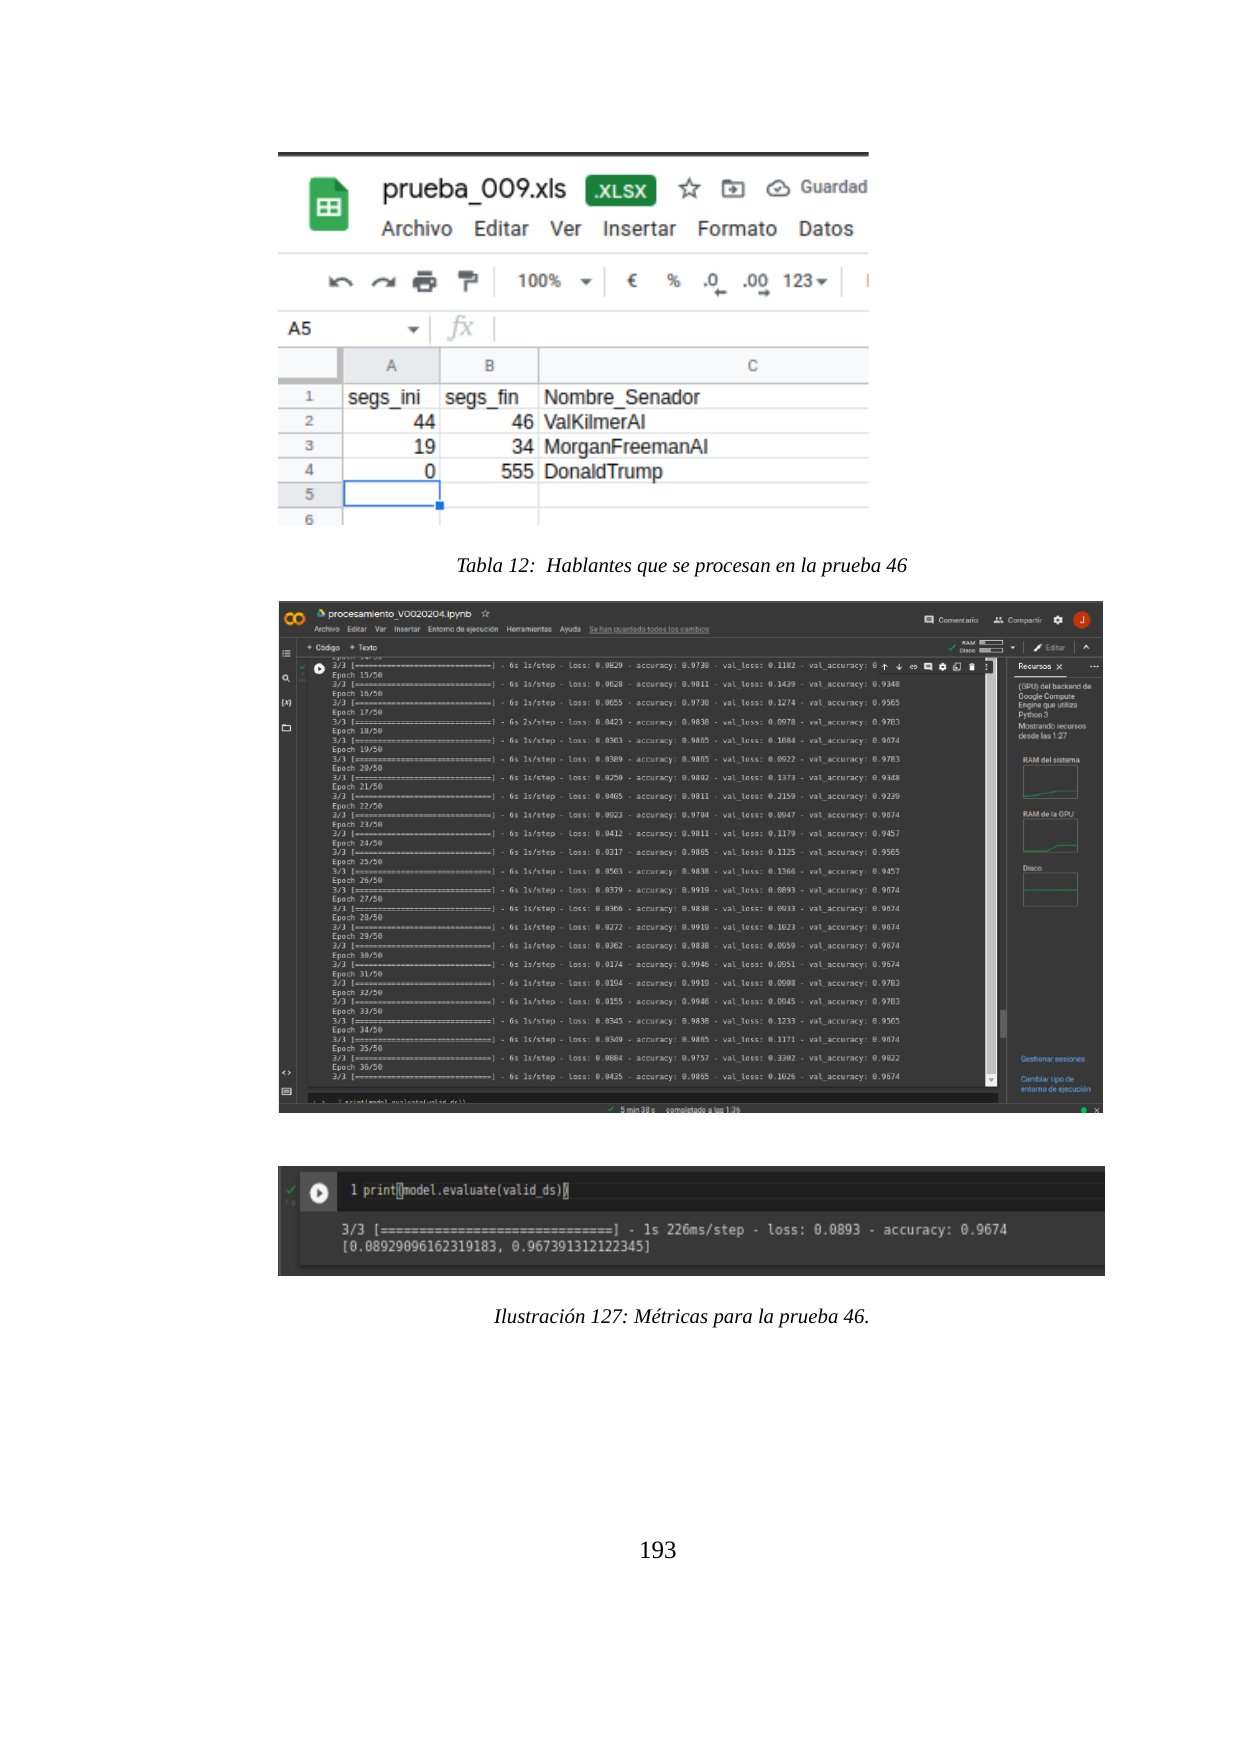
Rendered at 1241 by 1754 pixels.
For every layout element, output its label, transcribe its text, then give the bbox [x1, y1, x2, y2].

picture [278, 152, 869, 525]
picture [278, 601, 1106, 1114]
picture [278, 1166, 1105, 1276]
text Tabla 12: Hablantes que se procesan en la prueba 46 [228, 553, 1087, 577]
text Ilustración 127: Métricas para la prueba 46. [228, 1304, 1087, 1328]
